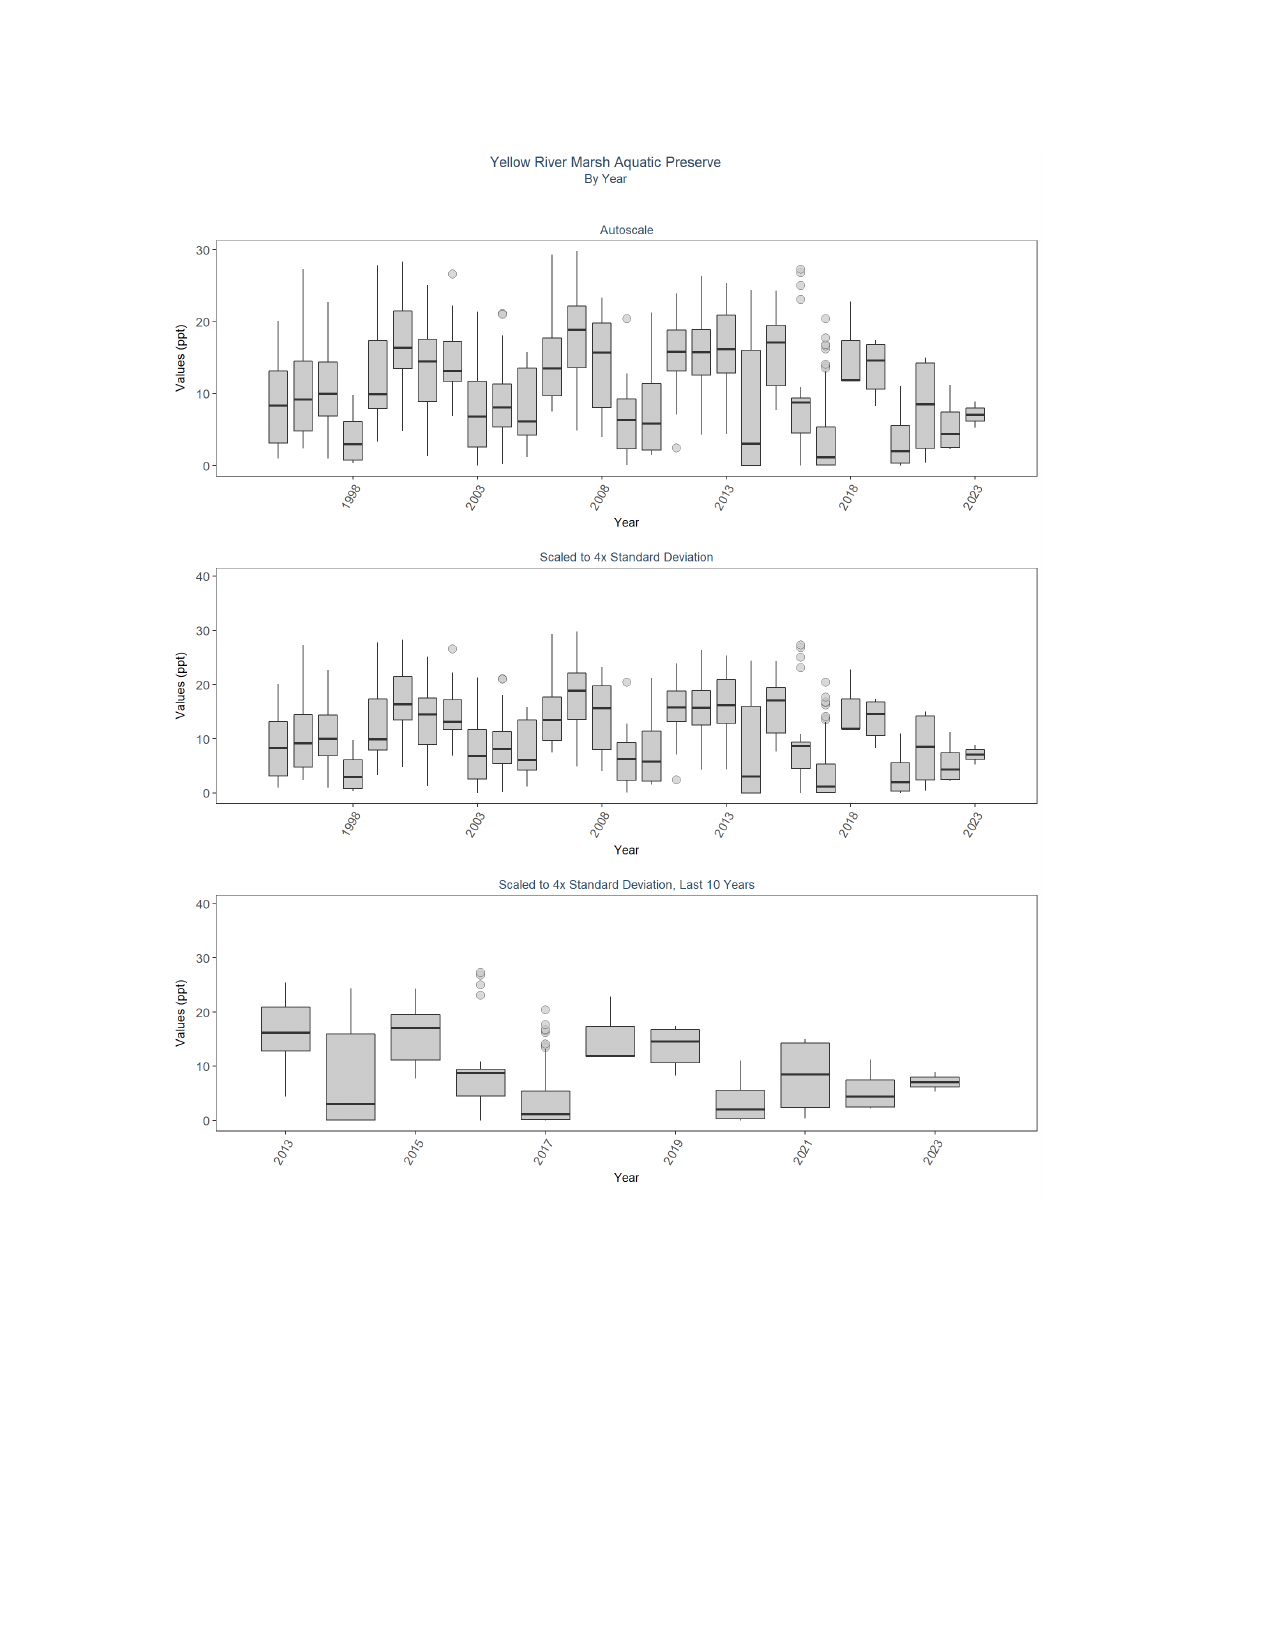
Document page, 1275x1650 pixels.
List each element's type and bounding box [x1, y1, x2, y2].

picture [168, 150, 1044, 1200]
